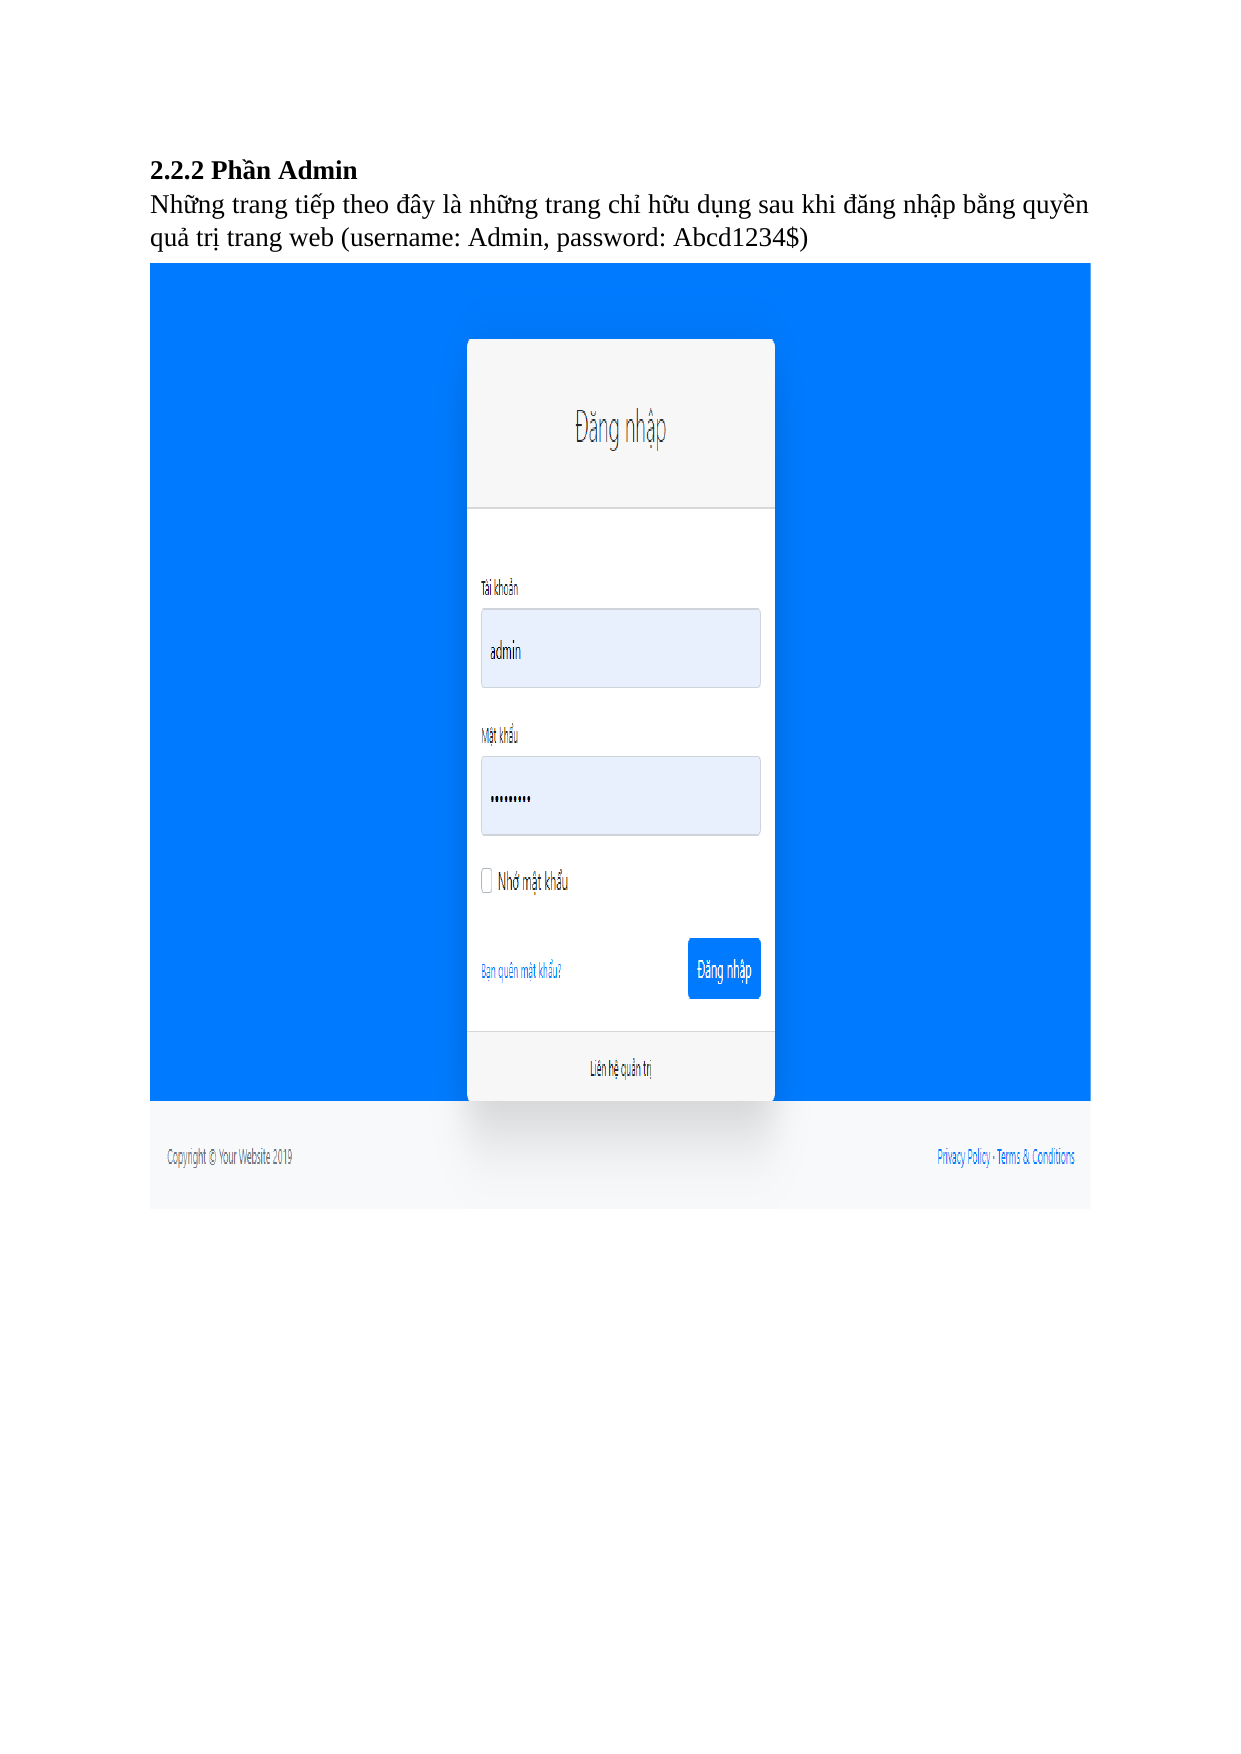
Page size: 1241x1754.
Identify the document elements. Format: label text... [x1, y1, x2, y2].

subtitle 2.2.2 Phần Admin [150, 154, 1090, 185]
text Những trang tiếp theo đây là những trang chỉ hữu dụng sau khi đăng nhập bằng quyền quả trị trang web (username: Admin, password: Abcd1234$) [150, 188, 1090, 252]
picture [150, 263, 1091, 1209]
